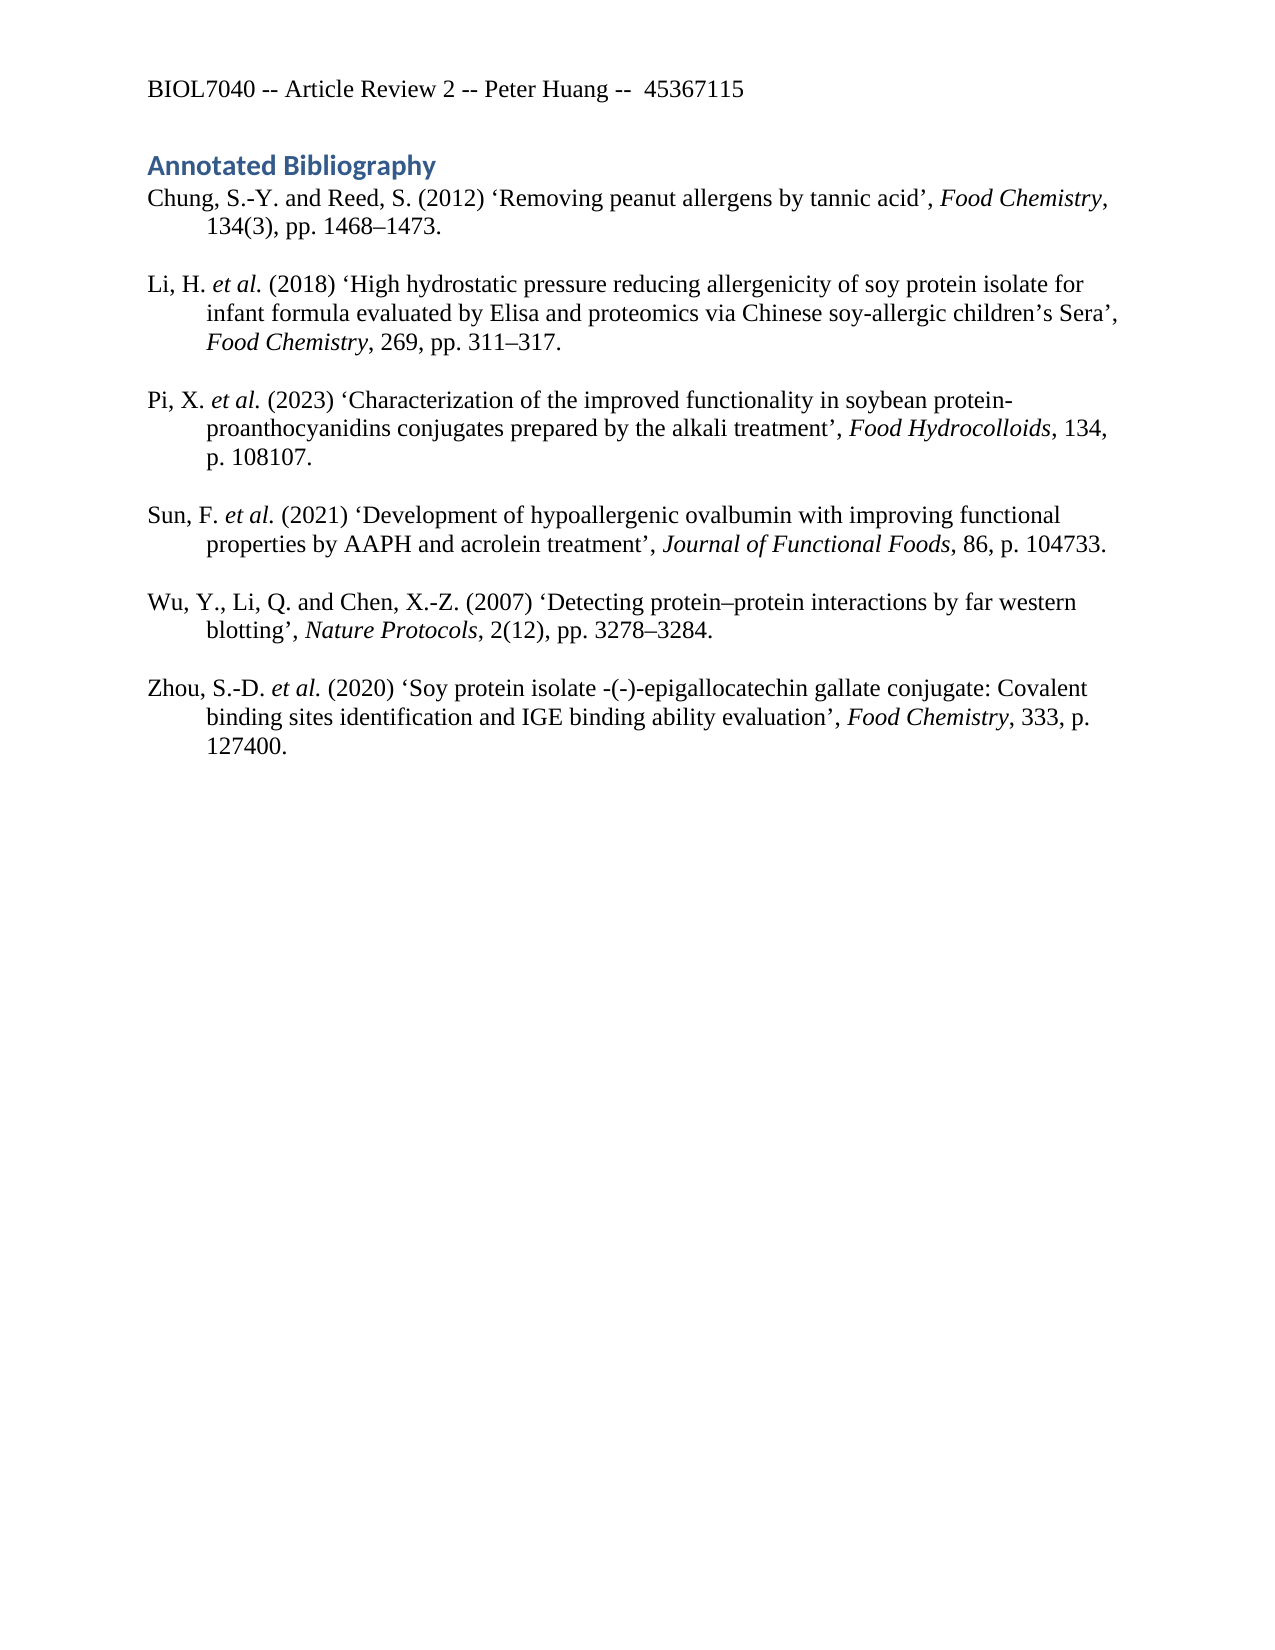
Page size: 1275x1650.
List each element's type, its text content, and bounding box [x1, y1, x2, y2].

text Wu, Y., Li, Q. and Chen, X.-Z. (2007) ‘Detecting protein–protein interactions by far western blotting’, Nature Protocols, 2(12), pp. 3278–3284. [147, 587, 1128, 644]
text Zhou, S.-D. et al. (2020) ‘Soy protein isolate -(-)-epigallocatechin gallate conjugate: Covalent binding sites identification and IGE binding ability evaluation’, Food Chemistry, 333, p. 127400. [147, 673, 1128, 760]
text Li, H. et al. (2018) ‘High hydrostatic pressure reducing allergenicity of soy protein isolate for infant formula evaluated by Elisa and proteomics via Chinese soy-allergic children’s Sera’, Food Chemistry, 269, pp. 311–317. [147, 269, 1128, 356]
text Pi, X. et al. (2023) ‘Characterization of the improved functionality in soybean protein-proanthocyanidins conjugates prepared by the alkali treatment’, Food Hydrocolloids, 134, p. 108107. [147, 385, 1128, 471]
subtitle Annotated Bibliography [147, 147, 1128, 183]
text Sun, F. et al. (2021) ‘Development of hypoallergenic ovalbumin with improving functional properties by AAPH and acrolein treatment’, Journal of Functional Foods, 86, p. 104733. [147, 500, 1128, 558]
text Chung, S.-Y. and Reed, S. (2012) ‘Removing peanut allergens by tannic acid’, Food Chemistry, 134(3), pp. 1468–1473. [147, 183, 1128, 240]
